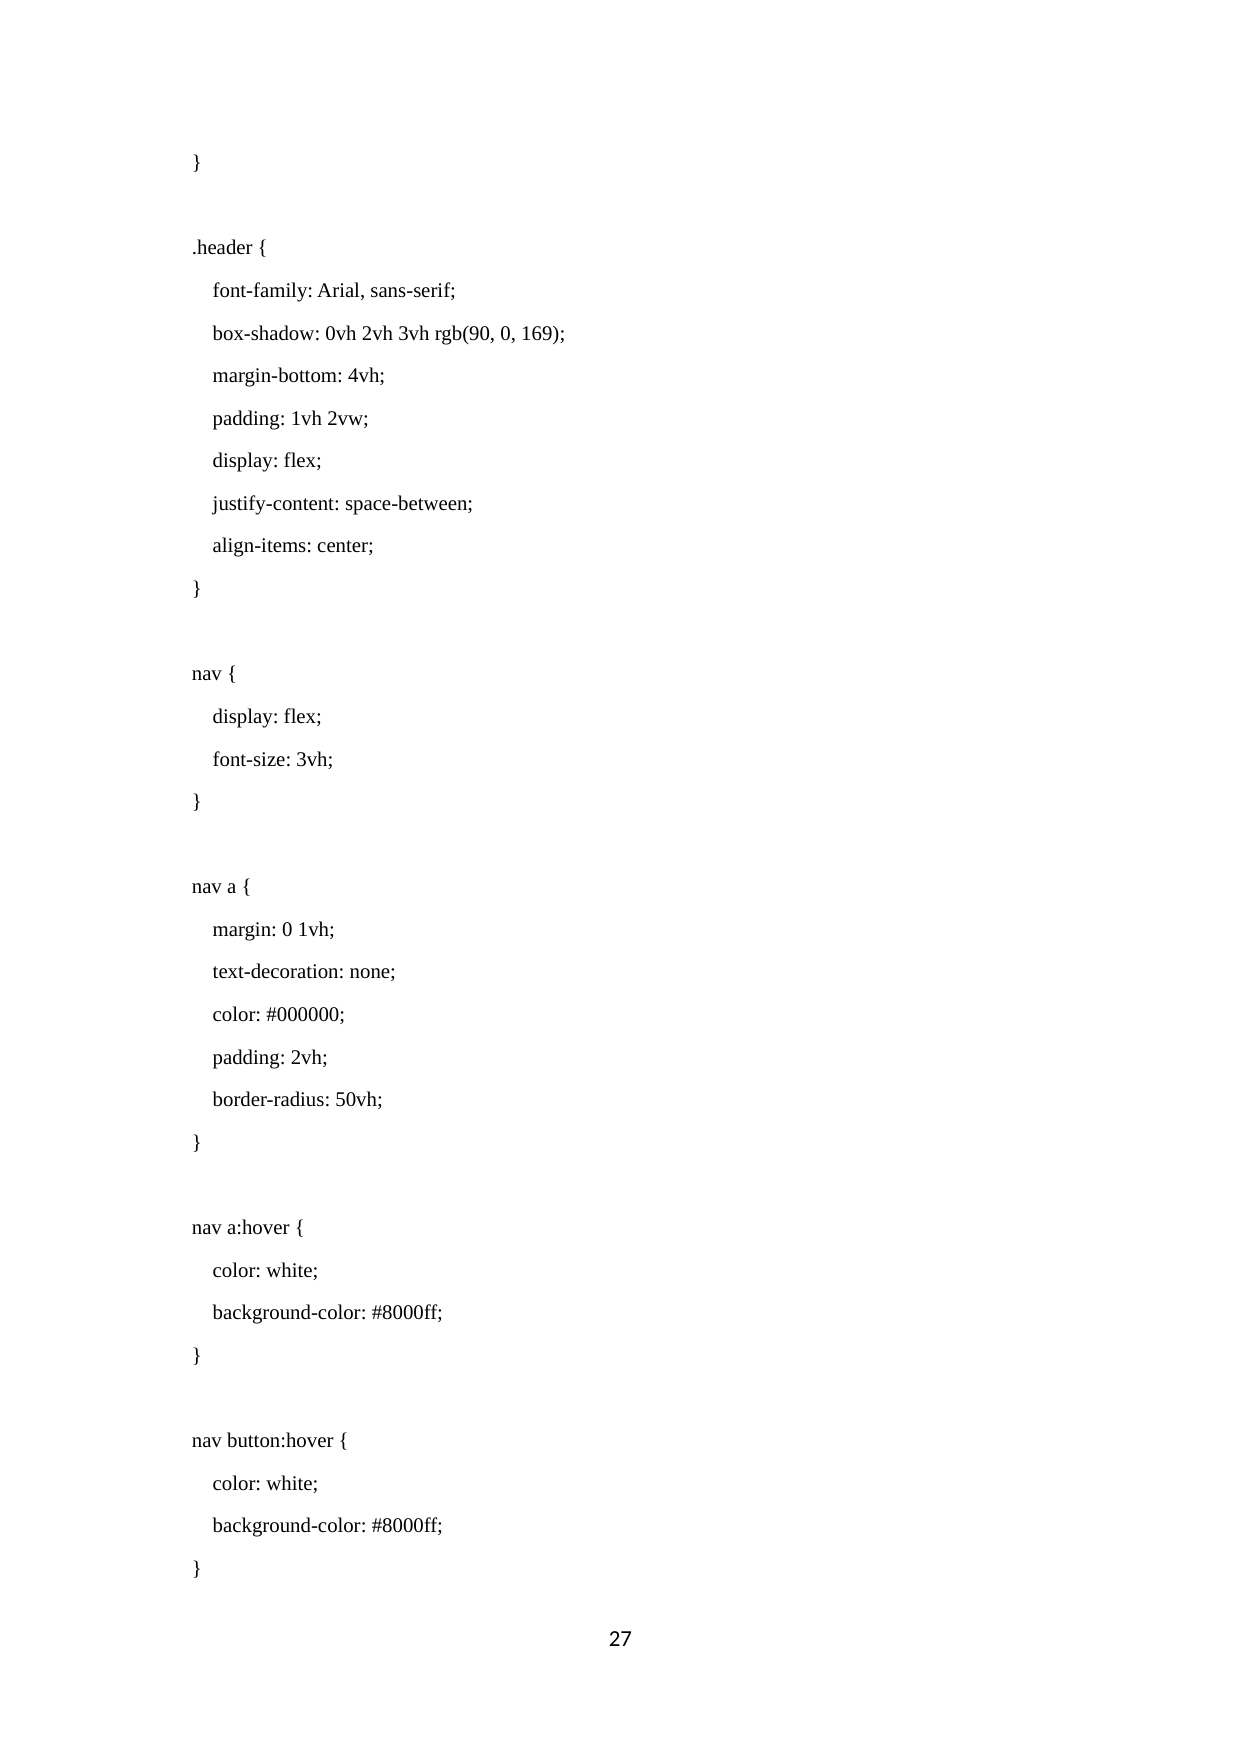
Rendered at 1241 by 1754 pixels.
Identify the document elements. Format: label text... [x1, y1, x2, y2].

text color: white; [150, 1471, 1090, 1495]
text nav a { [150, 874, 1090, 898]
text background-color: #8000ff; [150, 1513, 1090, 1537]
text nav button:hover { [150, 1428, 1090, 1452]
text display: flex; [150, 704, 1090, 728]
text text-decoration: none; [150, 959, 1090, 983]
text color: #000000; [150, 1002, 1090, 1026]
text nav a:hover { [150, 1215, 1090, 1239]
text display: flex; [150, 448, 1090, 472]
text } [150, 576, 1090, 600]
text } [150, 1556, 1090, 1580]
text border-radius: 50vh; [150, 1087, 1090, 1111]
text padding: 1vh 2vw; [150, 406, 1090, 430]
text } [150, 150, 1090, 174]
text align-items: center; [150, 533, 1090, 557]
text margin: 0 1vh; [150, 917, 1090, 941]
text .header { [150, 235, 1090, 259]
text margin-bottom: 4vh; [150, 363, 1090, 387]
text font-size: 3vh; [150, 746, 1090, 771]
text } [150, 1343, 1090, 1367]
text } [150, 1130, 1090, 1154]
text color: white; [150, 1258, 1090, 1282]
text padding: 2vh; [150, 1045, 1090, 1069]
text background-color: #8000ff; [150, 1300, 1090, 1324]
text nav { [150, 661, 1090, 685]
text justify-content: space-between; [150, 491, 1090, 515]
text box-shadow: 0vh 2vh 3vh rgb(90, 0, 169); [150, 320, 1090, 344]
text font-family: Arial, sans-serif; [150, 278, 1090, 302]
text } [150, 789, 1090, 813]
